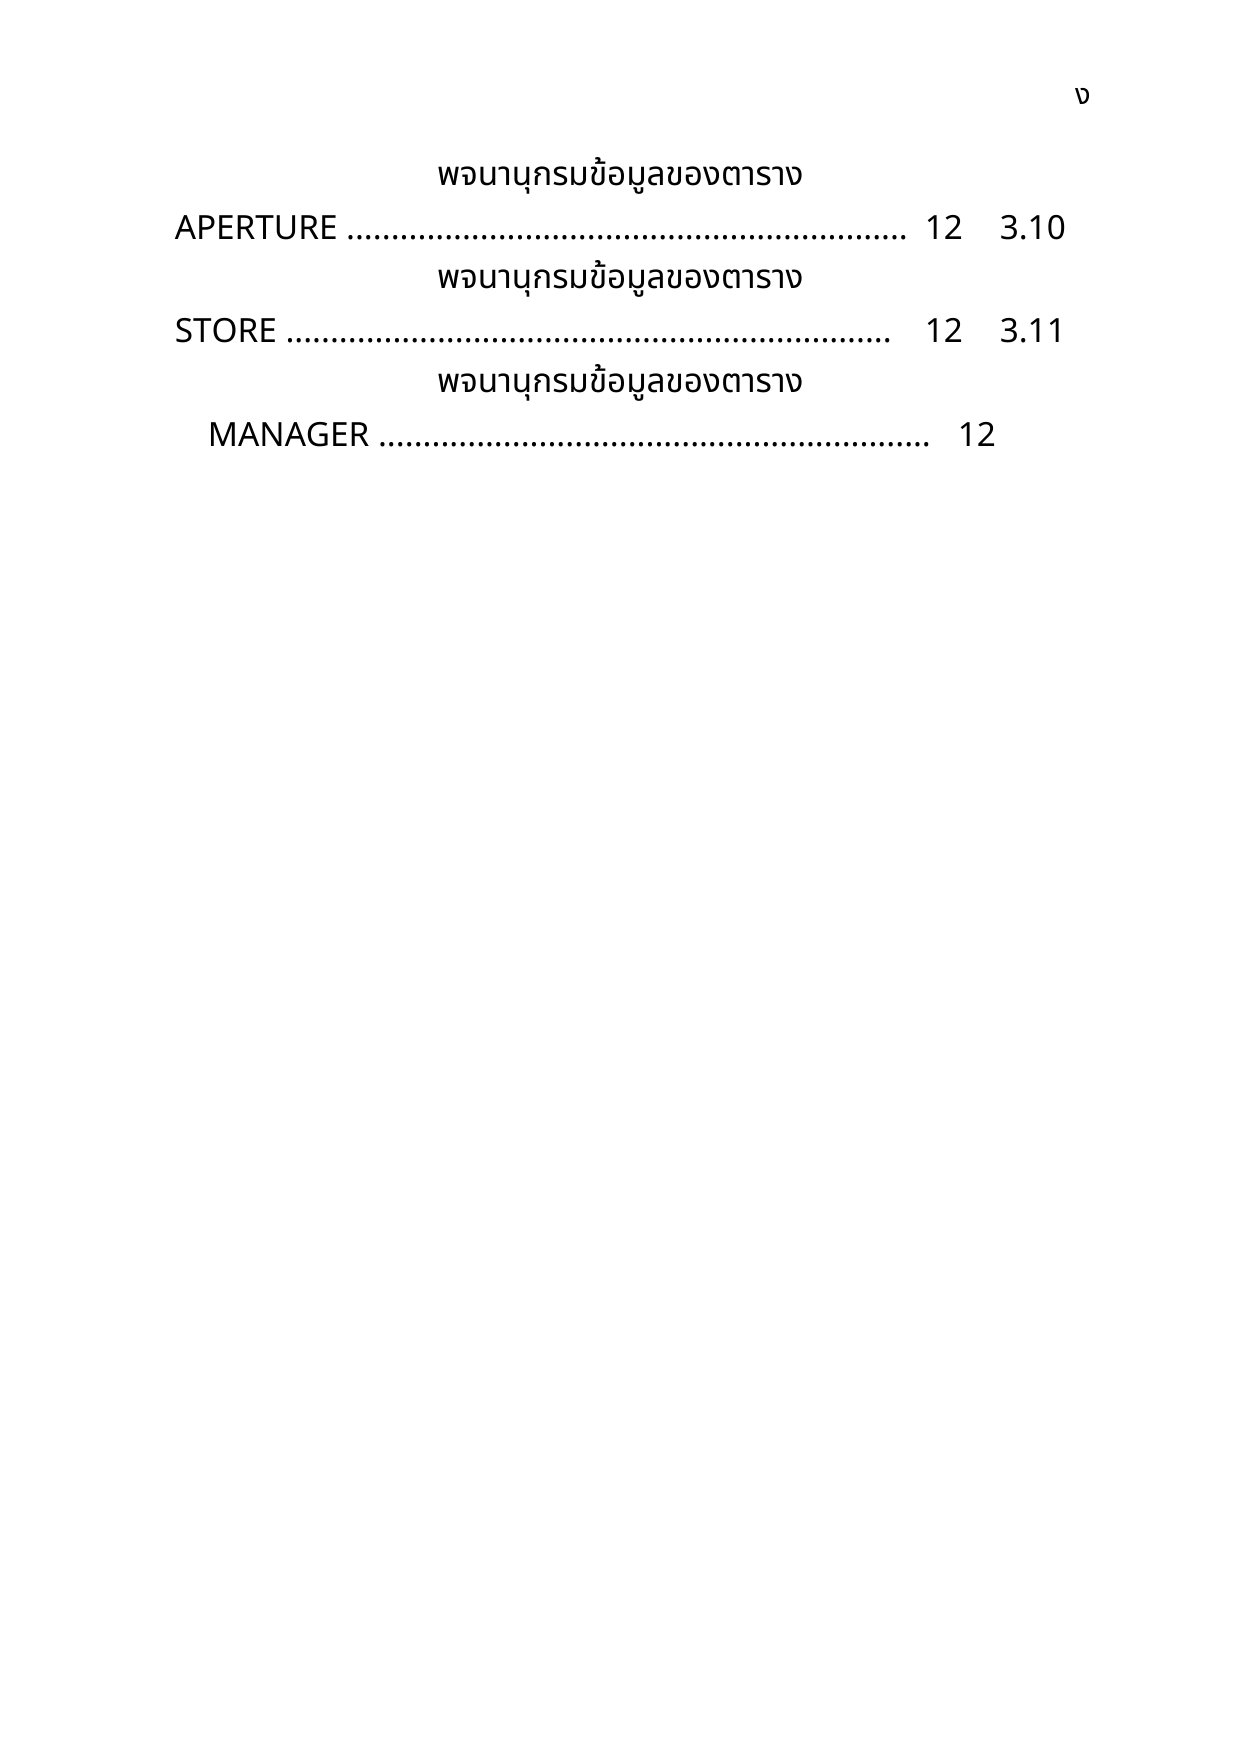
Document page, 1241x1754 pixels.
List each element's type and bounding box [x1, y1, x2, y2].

text [150, 150, 1090, 456]
